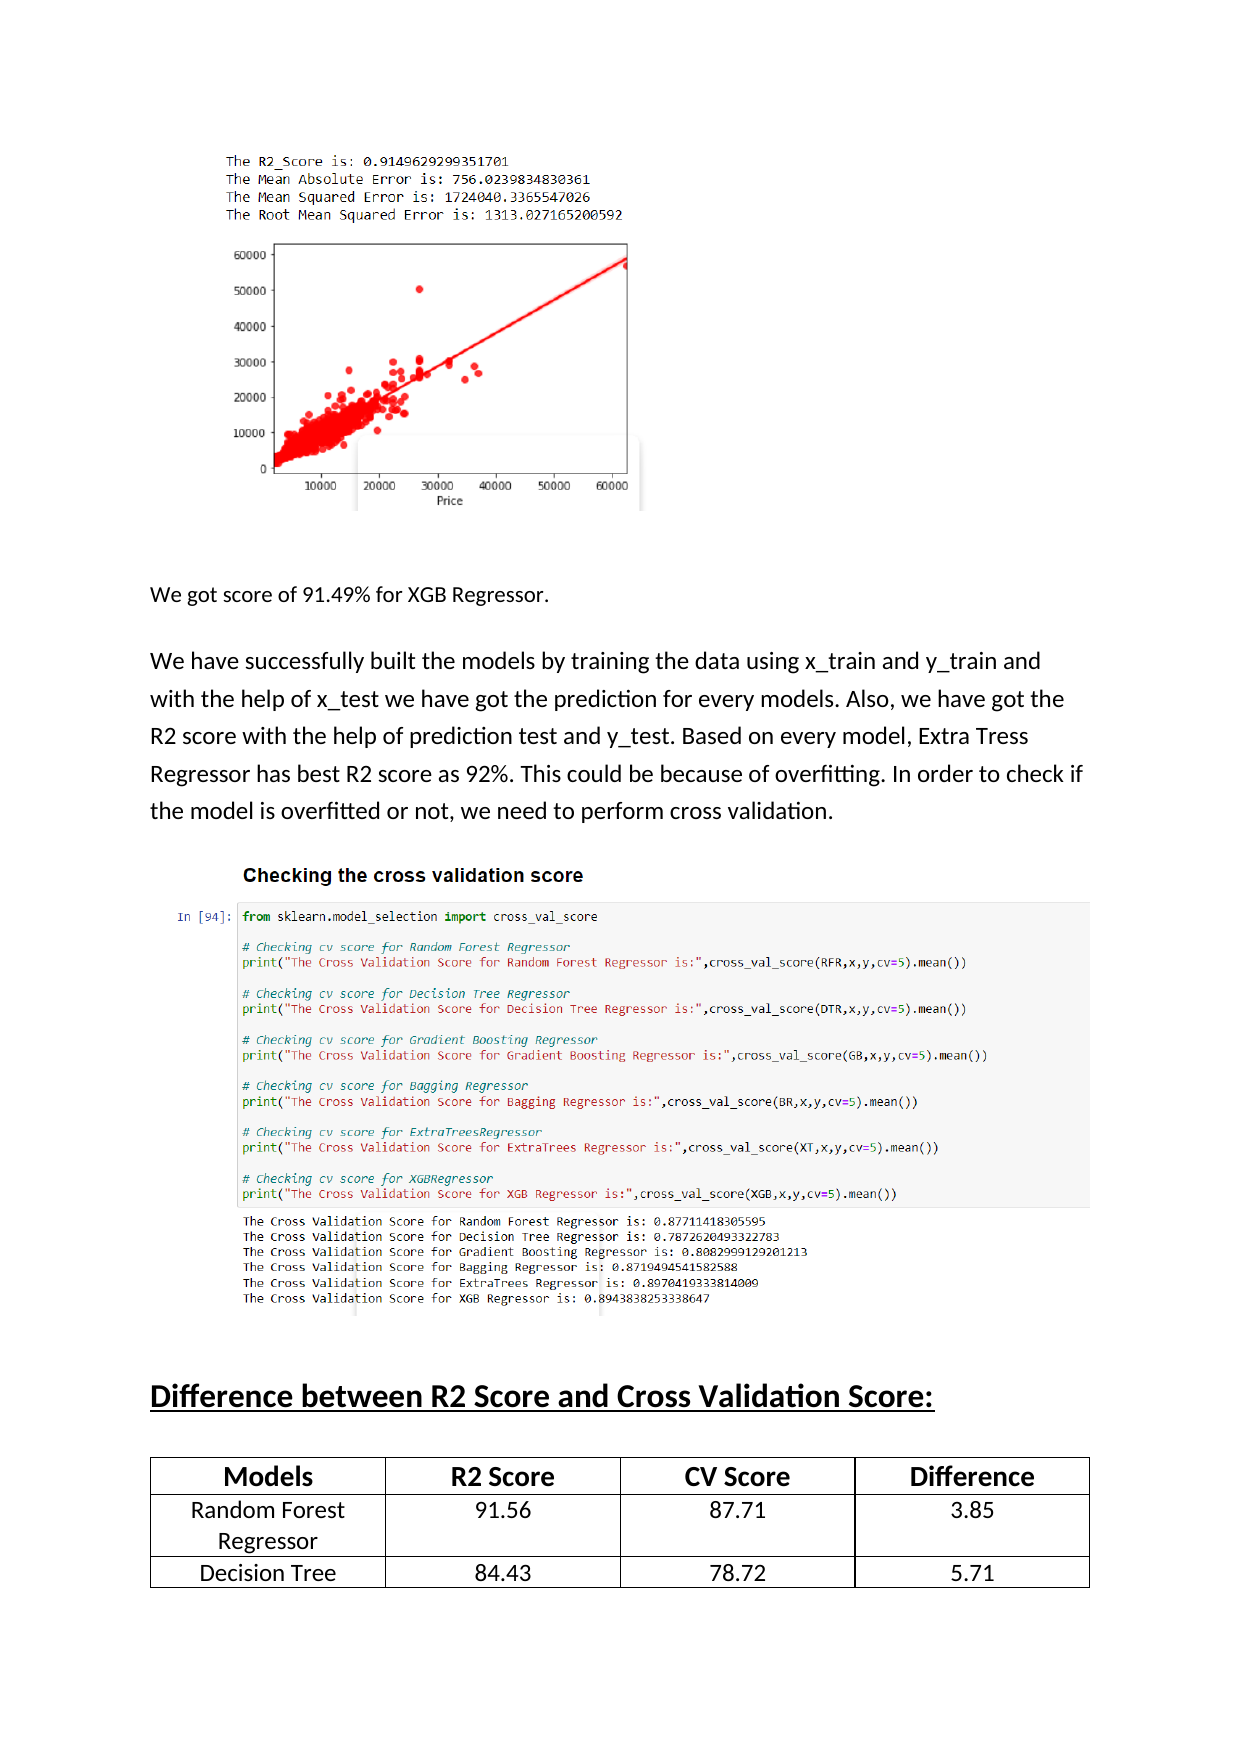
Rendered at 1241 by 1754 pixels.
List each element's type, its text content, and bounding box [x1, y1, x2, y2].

table_cell 3.85 [856, 1495, 1089, 1556]
table_cell Random Forest Regressor [151, 1495, 385, 1556]
table_cell 91.56 [386, 1495, 620, 1556]
table_cell 78.72 [621, 1557, 854, 1587]
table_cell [151, 1557, 385, 1587]
table_cell 84.43 [386, 1557, 620, 1587]
table_cell 5.71 [856, 1557, 1089, 1587]
table_cell 87.71 [621, 1495, 854, 1556]
table_header Models [151, 1458, 385, 1494]
table_header Difference [856, 1458, 1089, 1494]
text We have successfully built the models by training the data using x_train and y_train and with the help of x_test we have got the prediction for every models. Also, we have got the R2 score with the help of prediction test and y_test. Based on every model, Extra Tress Regressor has best R2 score as 92%. This could be because of overfitting. In order to check if the model is overfitted or not, we need to perform cross validation. [150, 638, 1090, 826]
table_header CV Score [621, 1458, 854, 1494]
table_header R2 Score [386, 1458, 620, 1494]
picture [150, 150, 1090, 511]
text We got score of 91.49% for XGB Regressor. [150, 571, 1090, 608]
picture [150, 855, 1090, 1316]
text Difference between R2 Score and Cross Validation Score: [150, 1376, 1090, 1416]
